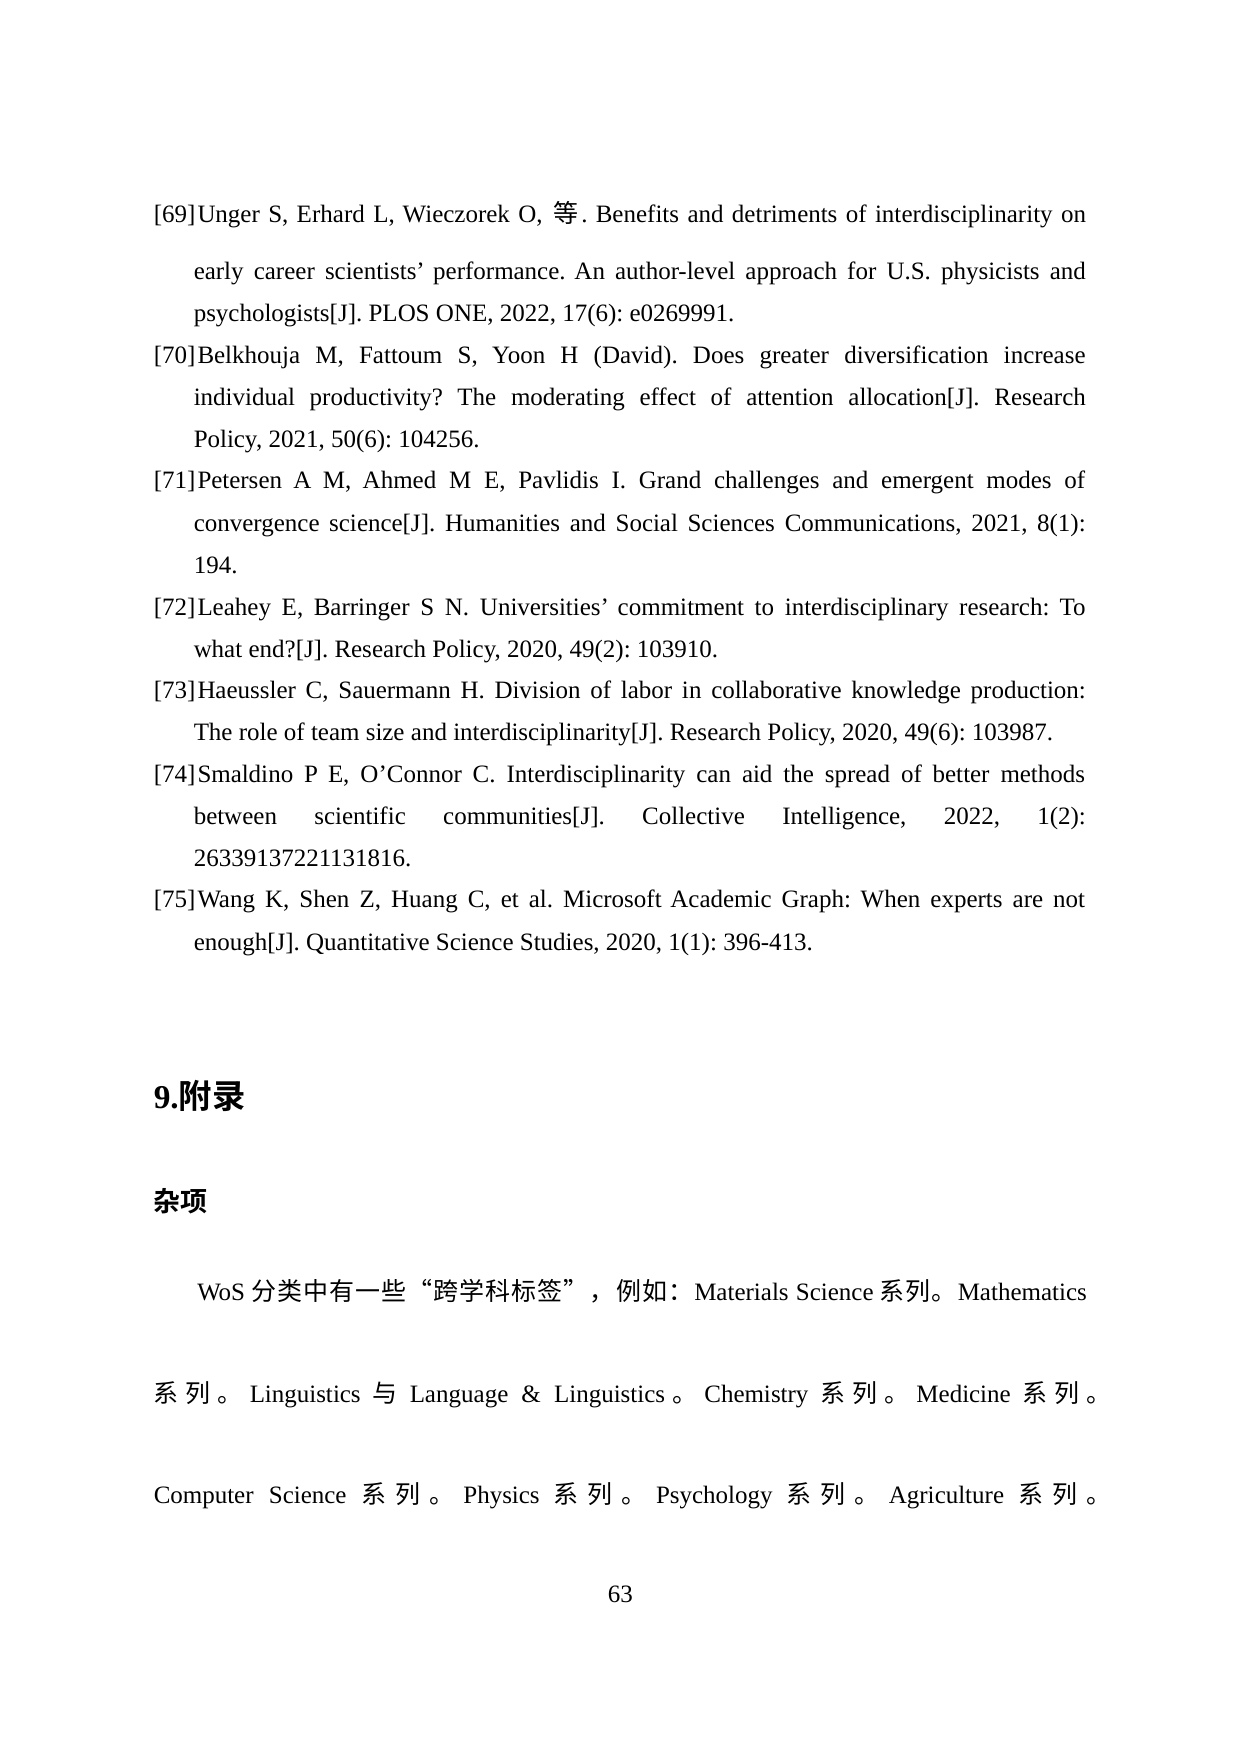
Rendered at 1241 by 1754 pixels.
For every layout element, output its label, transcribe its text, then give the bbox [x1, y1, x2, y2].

text [69] Unger S, Erhard L, Wieczorek O, 等. Benefits and detriments of interdisciplinarity on early career scientists’ performance. An author-level approach for U.S. physicists and psychologists[J]. PLOS ONE, 2022, 17(6): e0269991. [153, 177, 1087, 330]
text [153, 1255, 1087, 1527]
text [71] Petersen A M, Ahmed M E, Pavlidis I. Grand challenges and emergent modes of convergence science[J]. Humanities and Social Sciences Communications, 2021, 8(1): 194. [153, 463, 1087, 582]
text [74] Smaldino P E, O’Connor C. Interdisciplinarity can aid the spread of better methods between scientific communities[J]. Collective Intelligence, 2022, 1(2): 26339137221131816. [153, 756, 1087, 875]
text [75] Wang K, Shen Z, Huang C, et al. Microsoft Academic Graph: When experts are not enough[J]. Quantitative Science Studies, 2020, 1(1): 396-413. [153, 882, 1087, 958]
text [72] Leahey E, Barringer S N. Universities’ commitment to interdisciplinary research: To what end?[J]. Research Policy, 2020, 49(2): 103910. [153, 589, 1087, 665]
subtitle 杂项 [153, 1165, 1087, 1233]
subtitle 9.附录 [153, 1060, 1087, 1128]
text [70] Belkhouja M, Fattoum S, Yoon H (David). Does greater diversification increase individual productivity? The moderating effect of attention allocation[J]. Research Policy, 2021, 50(6): 104256. [153, 337, 1087, 456]
text [73] Haeussler C, Sauermann H. Division of labor in collaborative knowledge production: The role of team size and interdisciplinarity[J]. Research Policy, 2020, 49(6): 103987. [153, 672, 1087, 749]
